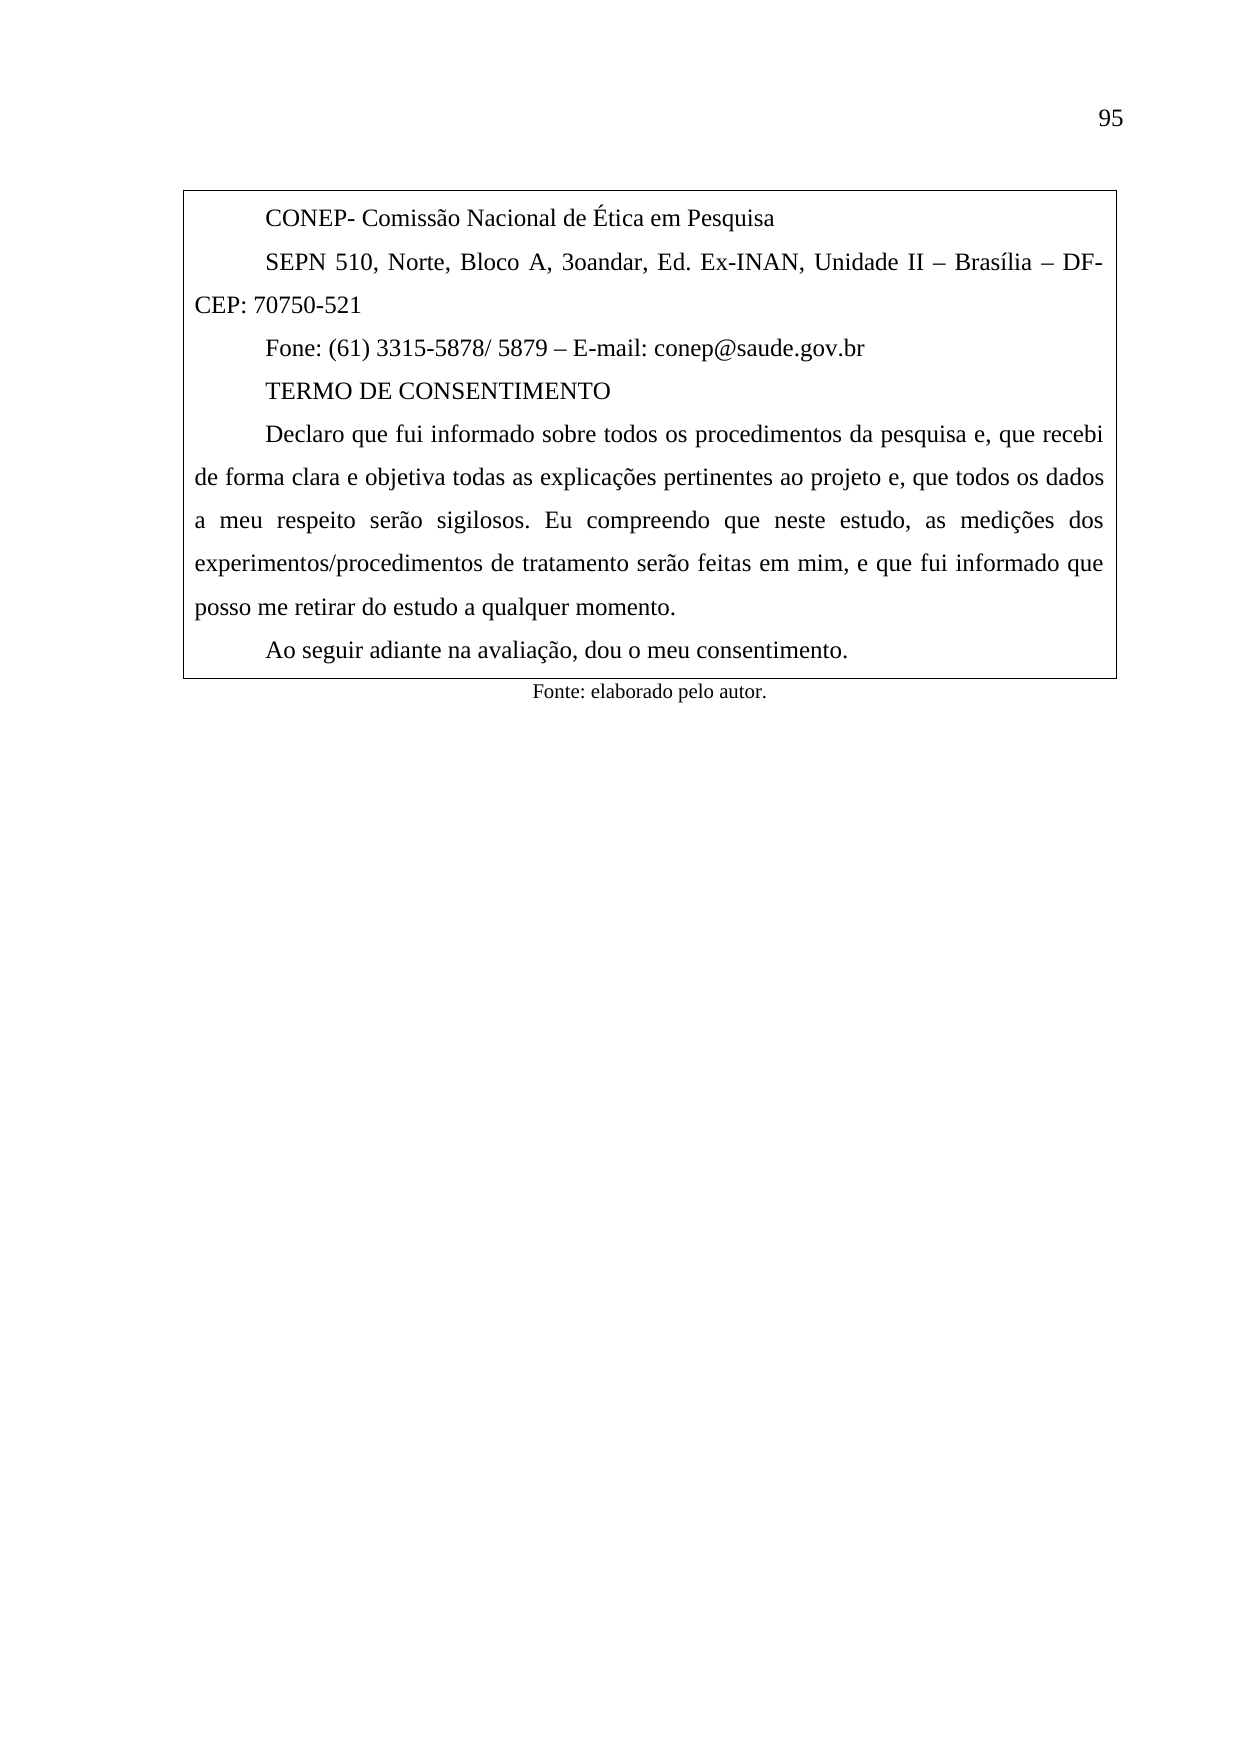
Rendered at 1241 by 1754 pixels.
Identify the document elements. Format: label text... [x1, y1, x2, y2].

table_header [184, 191, 1116, 678]
text Fonte: elaborado pelo autor. [177, 679, 1122, 703]
